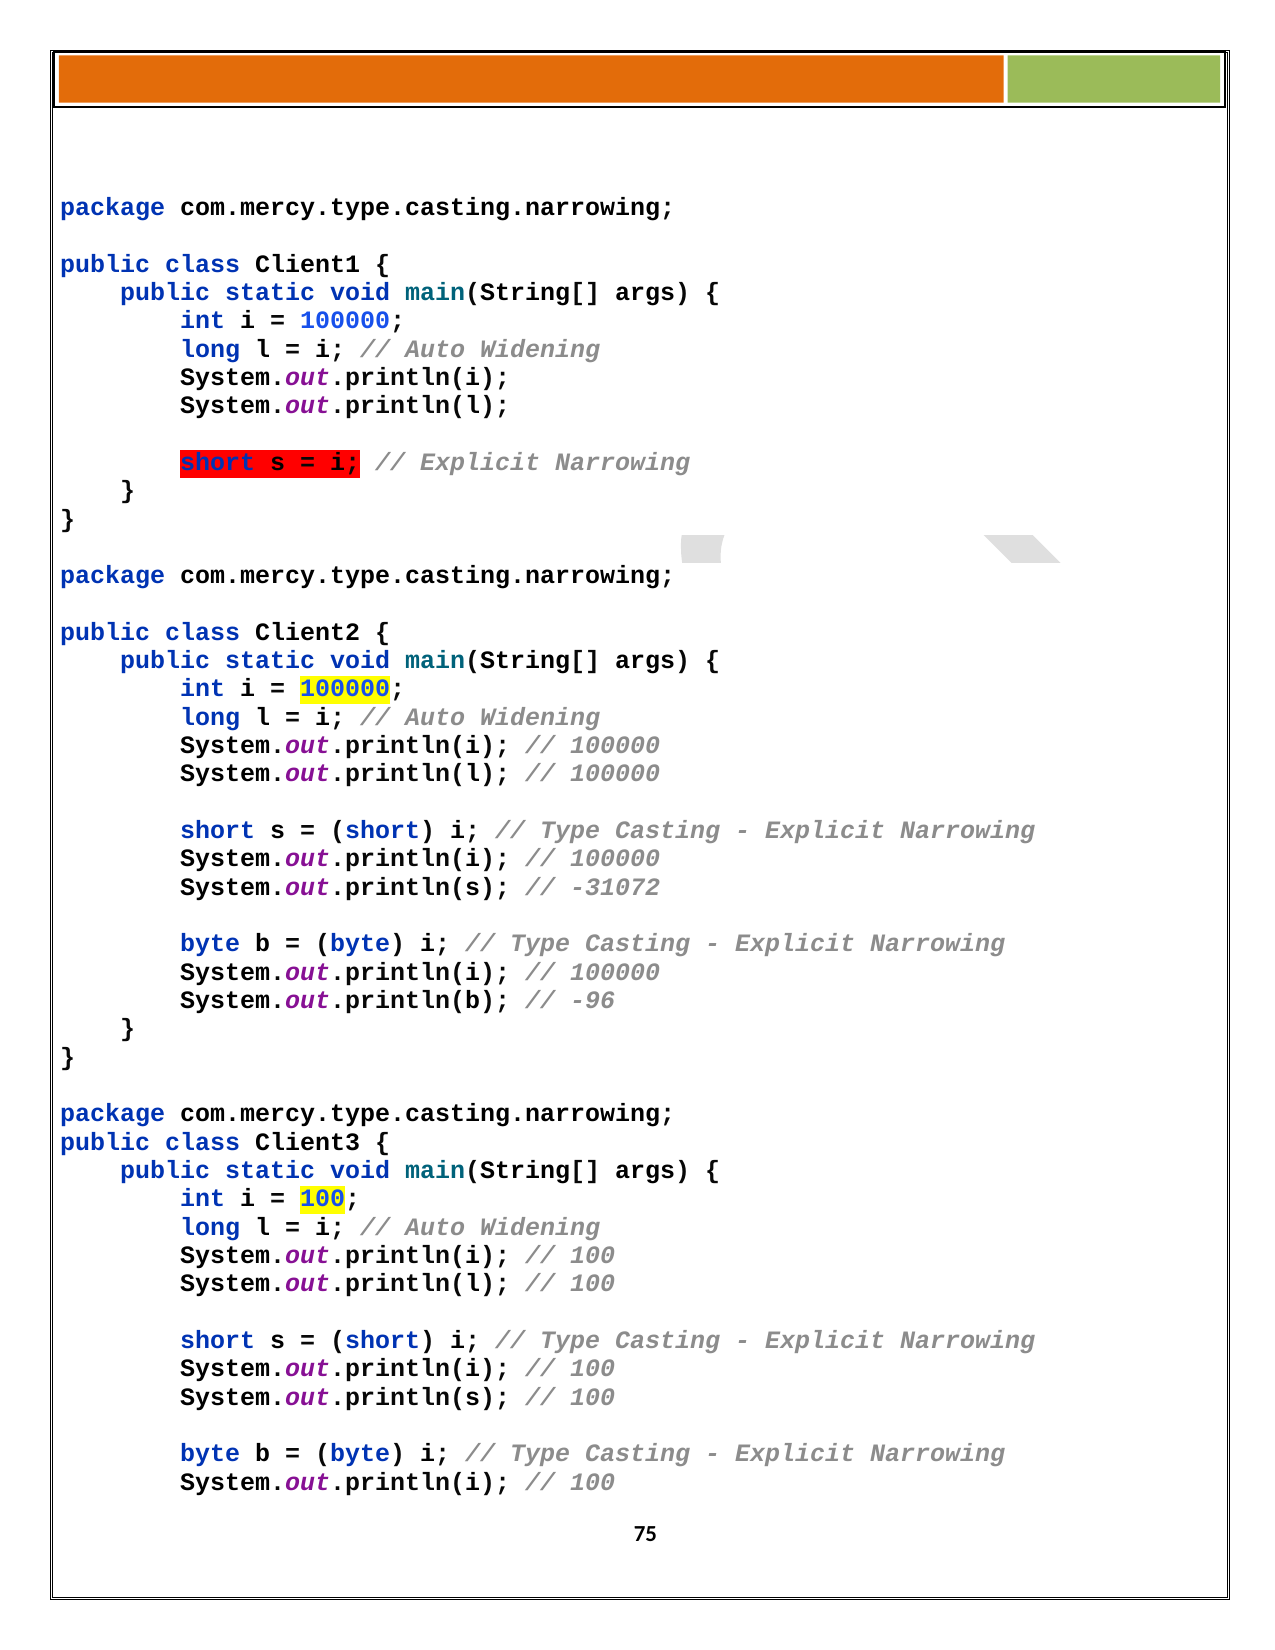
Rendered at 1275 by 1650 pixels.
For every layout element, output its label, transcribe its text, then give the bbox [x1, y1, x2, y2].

text package com.mercy.type.casting.narrowing; public class Client1 { public static void main(String[] args) { int i = 100000; long l = i; // Auto Widening System.out.println(i); System.out.println(l); short s = i; // Explicit Narrowing } } [60, 195, 1227, 535]
text package com.mercy.type.casting.narrowing; public class Client2 { public static void main(String[] args) { int i = 100000; long l = i; // Auto Widening System.out.println(i); // 100000 System.out.println(l); // 100000 short s = (short) i; // Type Casting - Explicit Narrowing System.out.println(i); // 100000 System.out.println(s); // -31072 byte b = (byte) i; // Type Casting - Explicit Narrowing System.out.println(i); // 100000 System.out.println(b); // -96 } } [60, 563, 1227, 1073]
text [60, 1101, 1227, 1498]
